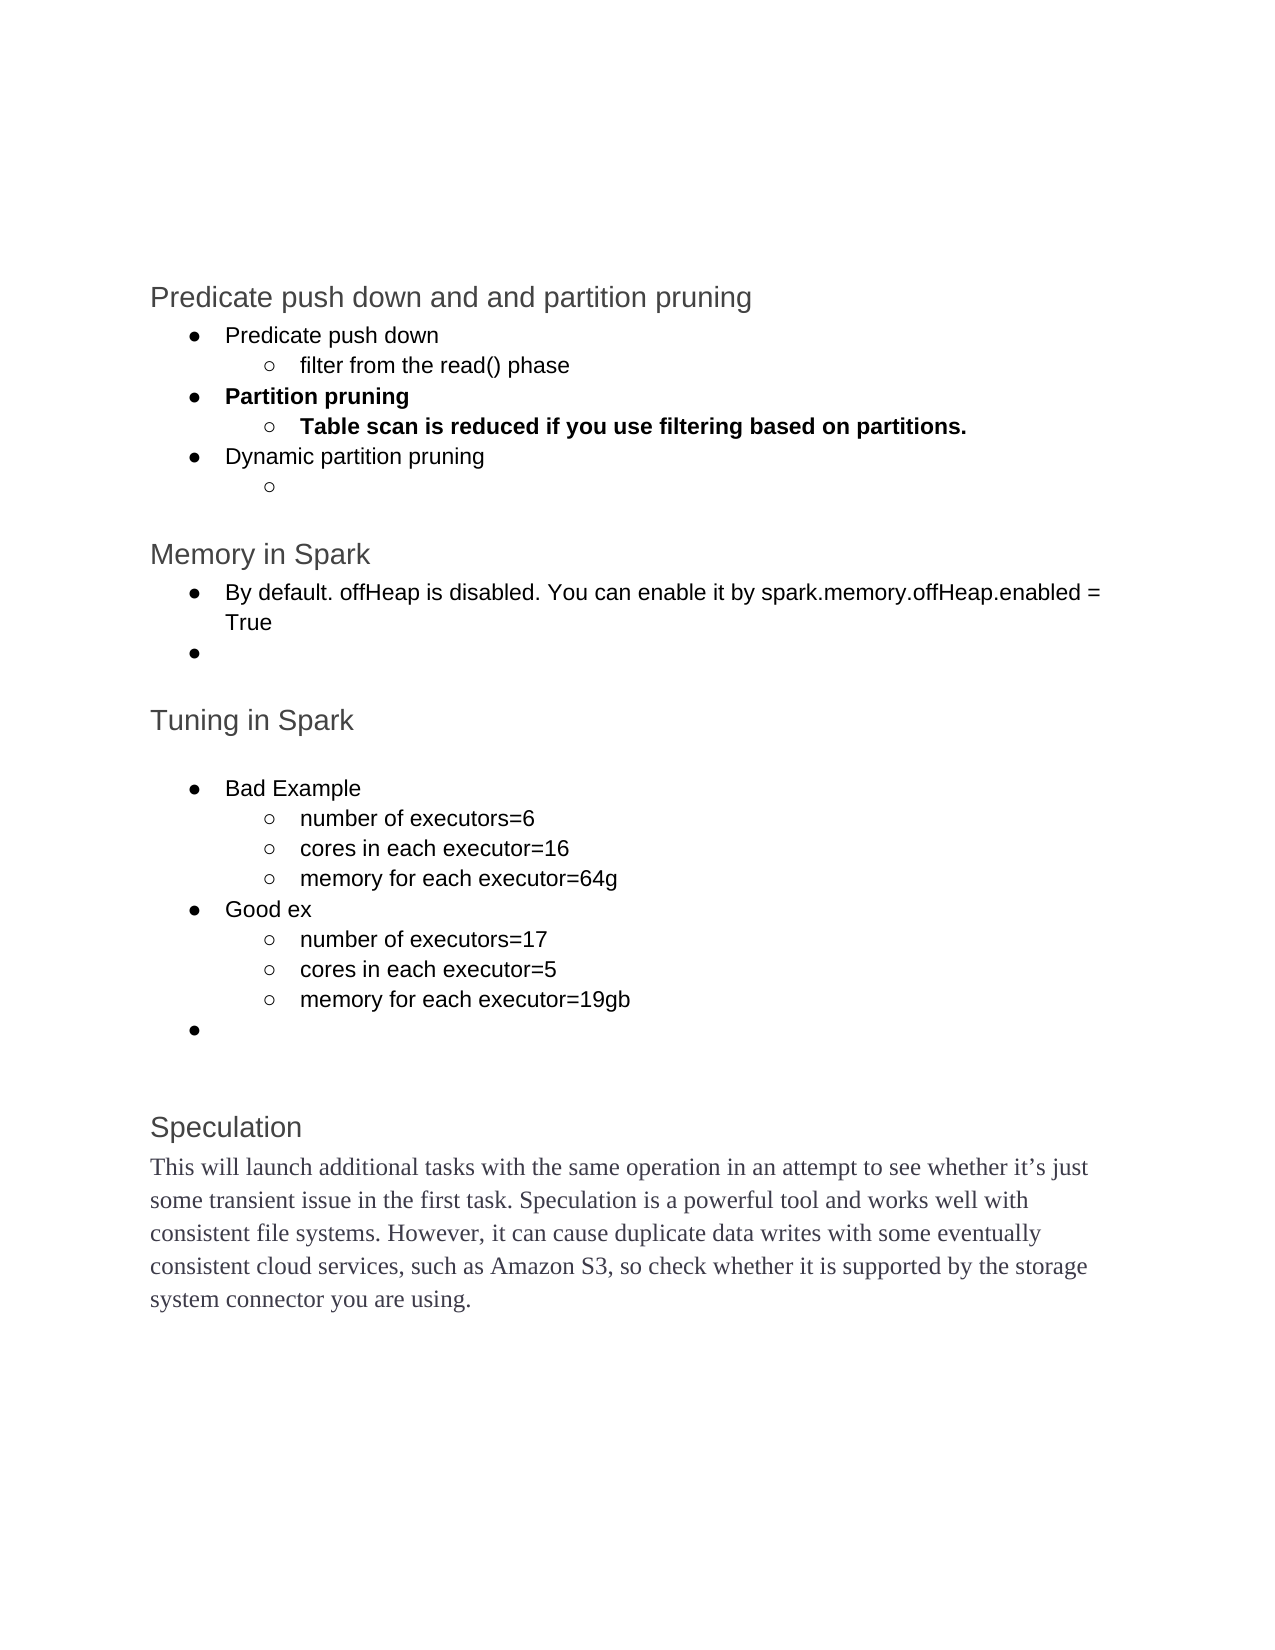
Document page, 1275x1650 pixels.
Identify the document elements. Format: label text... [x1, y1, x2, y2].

list memory for each executor=19gb [262, 986, 1125, 1013]
subtitle Memory in Spark [150, 537, 1125, 570]
list Bad Example [187, 775, 1125, 801]
list number of executors=17 [262, 926, 1125, 952]
list cores in each executor=5 [262, 956, 1125, 982]
list By default. offHeap is disabled. You can enable it by spark.memory.offHeap.enabled = True [187, 579, 1125, 635]
list Predicate push down [187, 322, 1125, 349]
list Table scan is reduced if you use filtering based on partitions. [262, 413, 1125, 439]
list number of executors=6 [262, 805, 1125, 831]
subtitle Speculation [150, 1110, 1125, 1144]
subtitle Tuning in Spark [150, 703, 1125, 736]
list filter from the read() phase [262, 352, 1125, 379]
subtitle Predicate push down and and partition pruning [150, 280, 1125, 314]
list cores in each executor=16 [262, 835, 1125, 862]
list memory for each executor=64g [262, 865, 1125, 892]
text This will launch additional tasks with the same operation in an attempt to see whether it’s just some transient issue in the first task. Speculation is a powerful tool and works well with consistent file systems. However, it can cause duplicate data writes with some eventually consistent cloud services, such as Amazon S3, so check whether it is supported by the storage system connector you are using. [150, 1152, 1125, 1313]
list Dynamic partition pruning [187, 443, 1125, 469]
list Partition pruning [187, 383, 1125, 409]
list Good ex [187, 896, 1125, 922]
